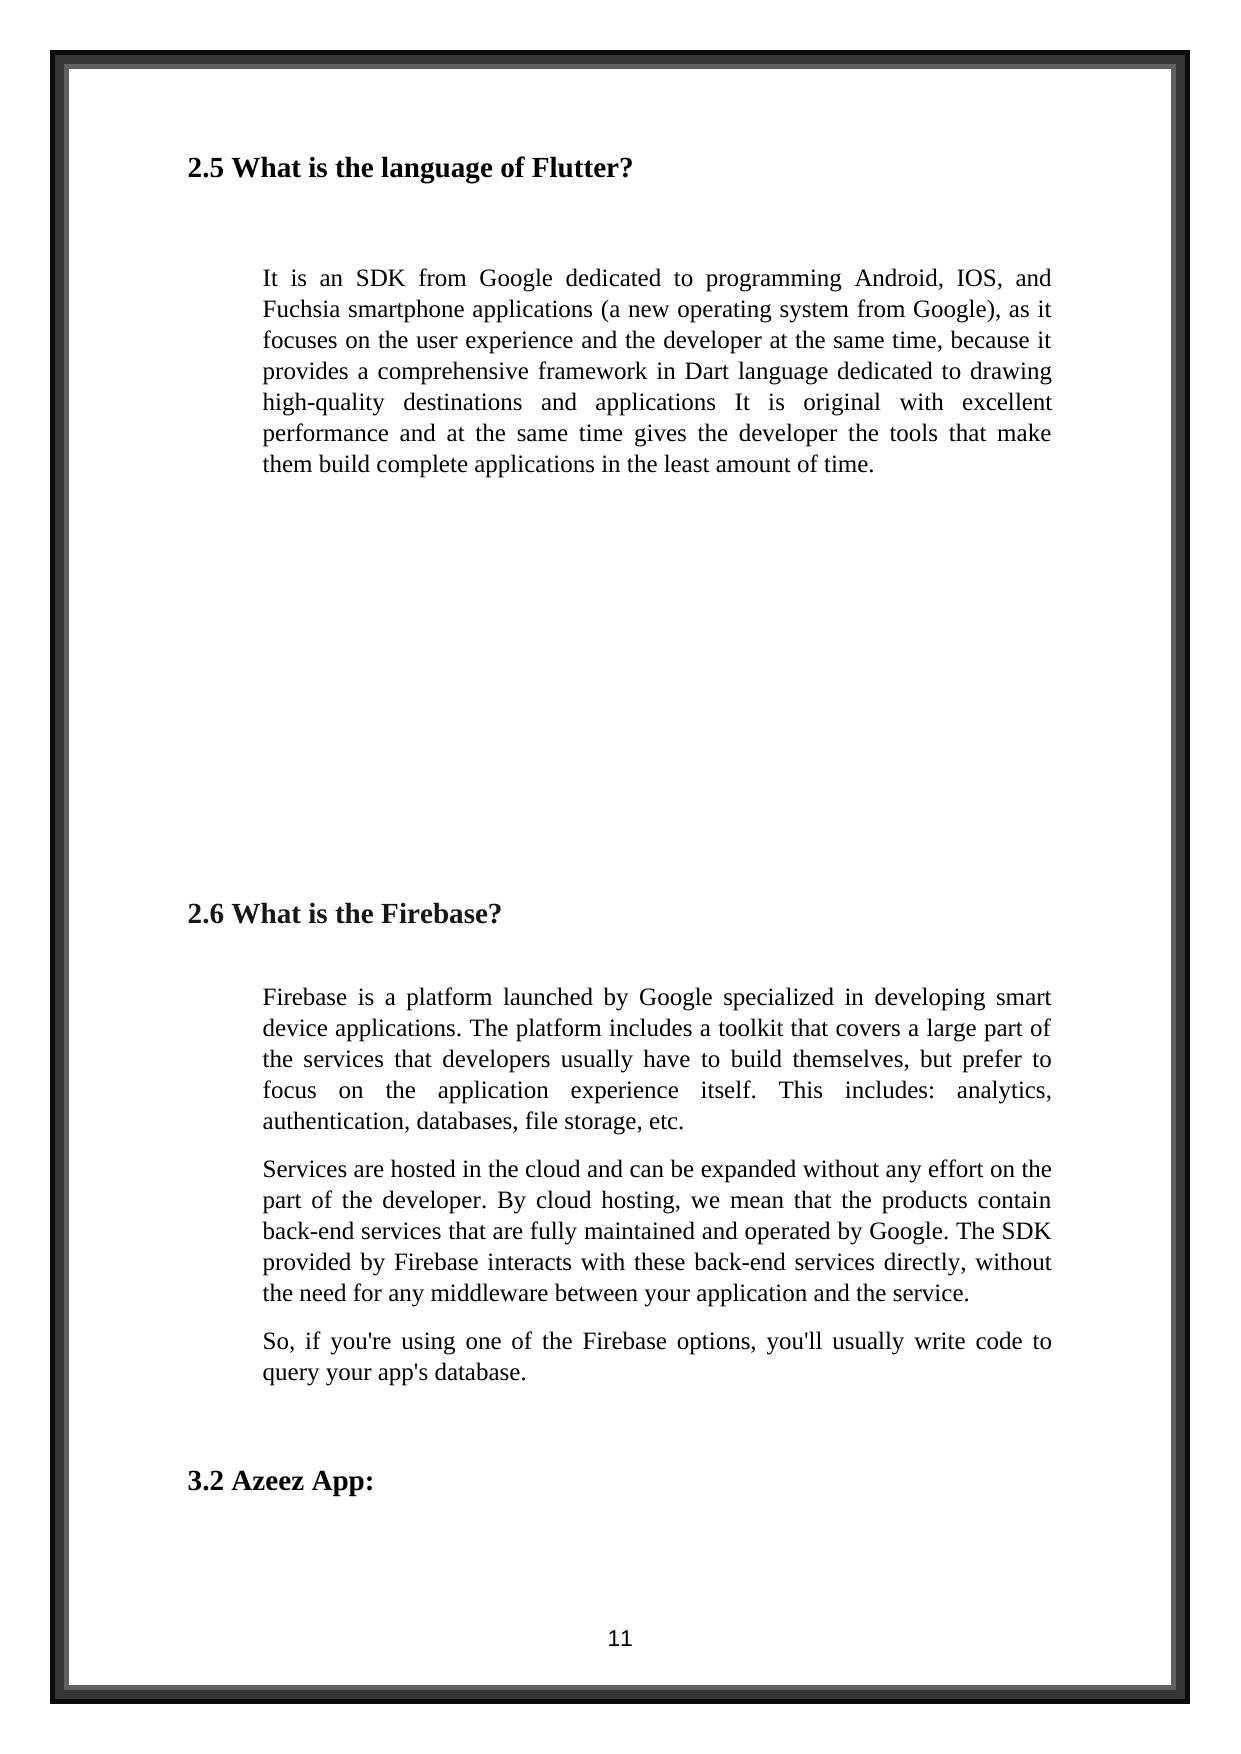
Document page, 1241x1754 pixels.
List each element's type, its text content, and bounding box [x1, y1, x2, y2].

text Firebase is a platform launched by Google specialized in developing smart device applications. The platform includes a toolkit that covers a large part of the services that developers usually have to build themselves, but prefer to focus on the application experience itself. This includes: analytics, authentication, databases, file storage, etc. [262, 982, 1053, 1135]
text So, if you're using one of the Firebase options, you'll usually write code to query your app's database. [262, 1326, 1053, 1386]
subtitle 3.2 Azeez App: [187, 1463, 1053, 1496]
text It is an SDK from Google dedicated to programming Android, IOS, and Fuchsia smartphone applications (a new operating system from Google), as it focuses on the user experience and the developer at the same time, because it provides a comprehensive framework in Dart language dedicated to drawing high-quality destinations and applications It is original with excellent performance and at the same time gives the developer the tools that make them build complete applications in the least amount of time. [262, 263, 1053, 478]
subtitle 2.5 What is the language of Flutter? [187, 150, 1053, 183]
text Services are hosted in the cloud and can be expanded without any effort on the part of the developer. By cloud hosting, we mean that the products contain back-end services that are fully maintained and operated by Google. The SDK provided by Firebase interacts with these back-end services directly, without the need for any middleware between your application and the service. [262, 1154, 1053, 1307]
subtitle 2.6 What is the Firebase? [187, 896, 1053, 930]
